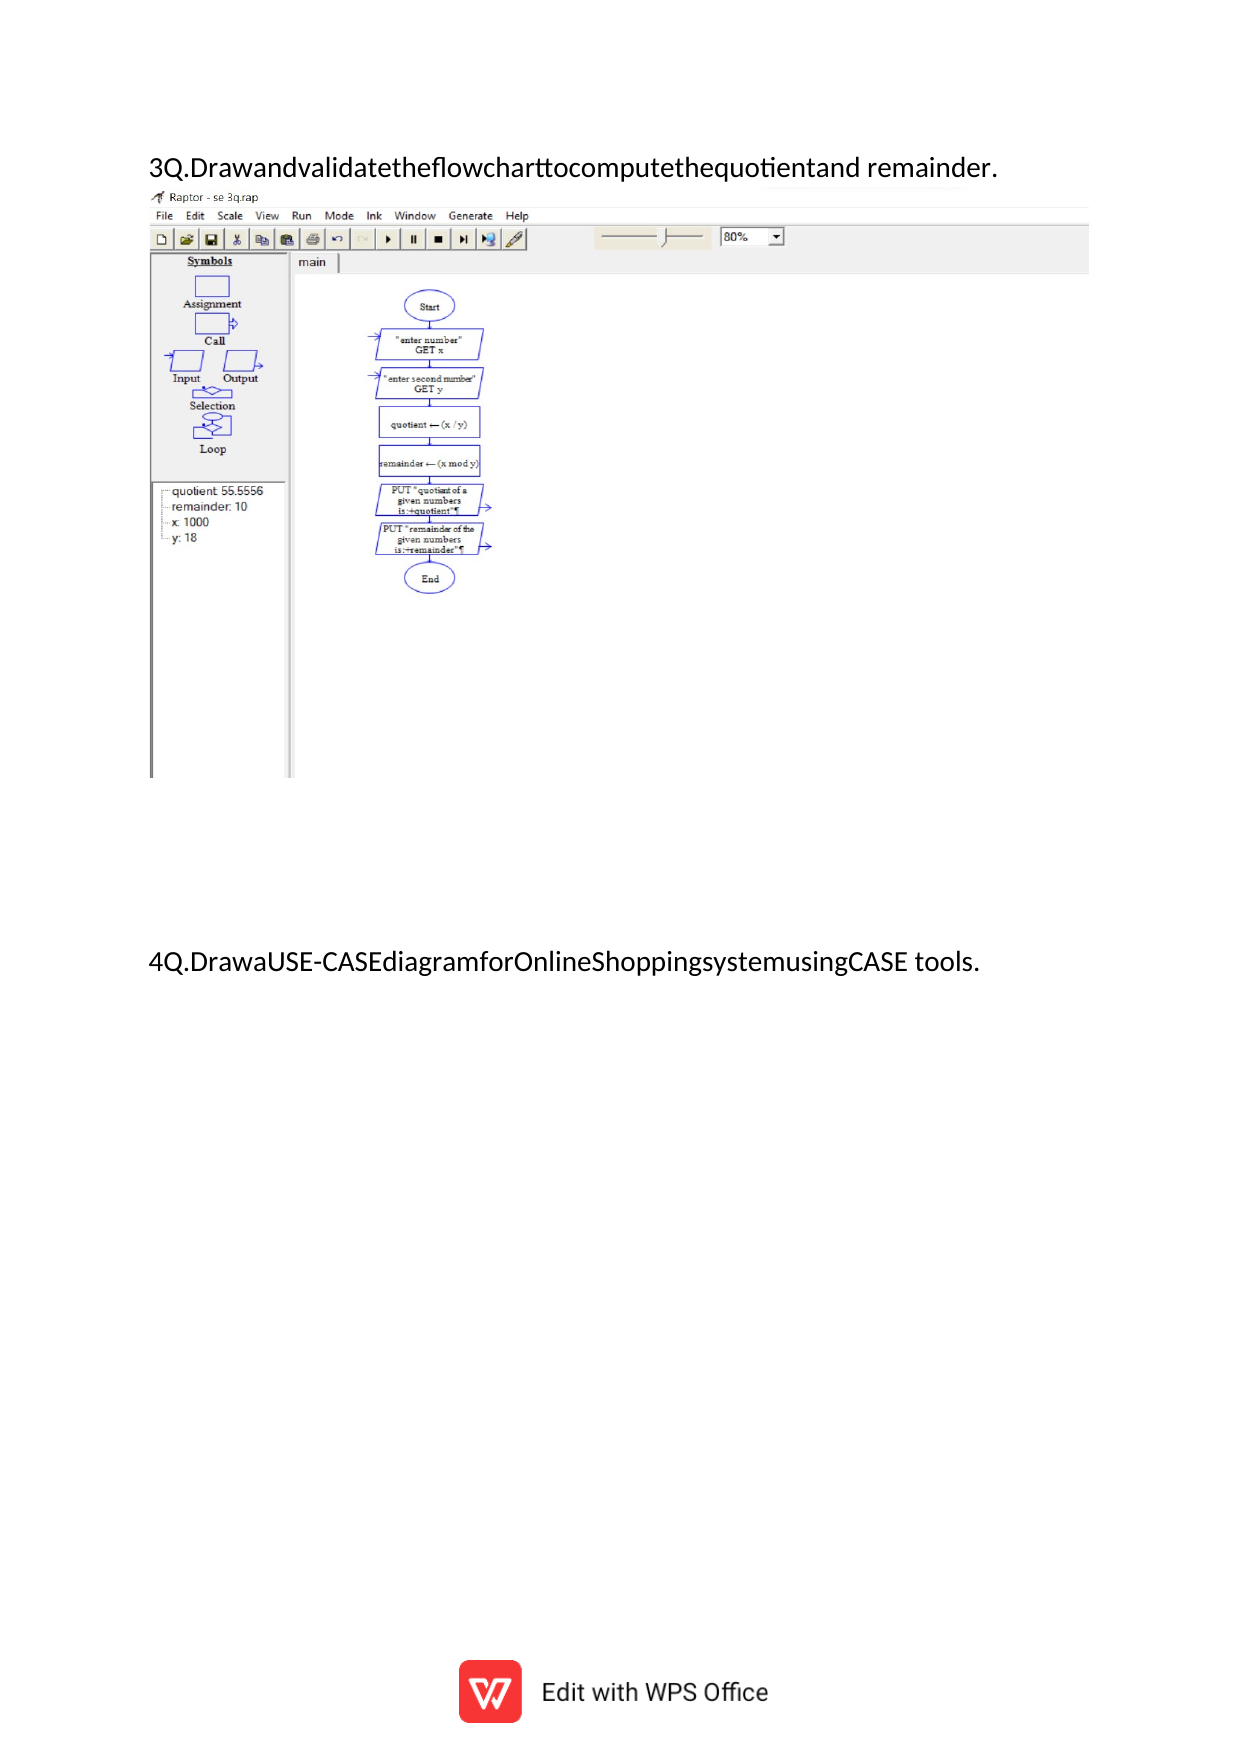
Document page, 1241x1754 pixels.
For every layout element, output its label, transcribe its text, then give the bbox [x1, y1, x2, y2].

text 4Q.DrawaUSE-CASEdiagramforOnlineShoppingsystemusingCASE tools. [148, 944, 1077, 978]
picture [149, 187, 1089, 778]
picture [459, 1660, 768, 1723]
text 3Q.Drawandvalidatetheflowcharttocomputethequotientand remainder. [148, 150, 1077, 184]
